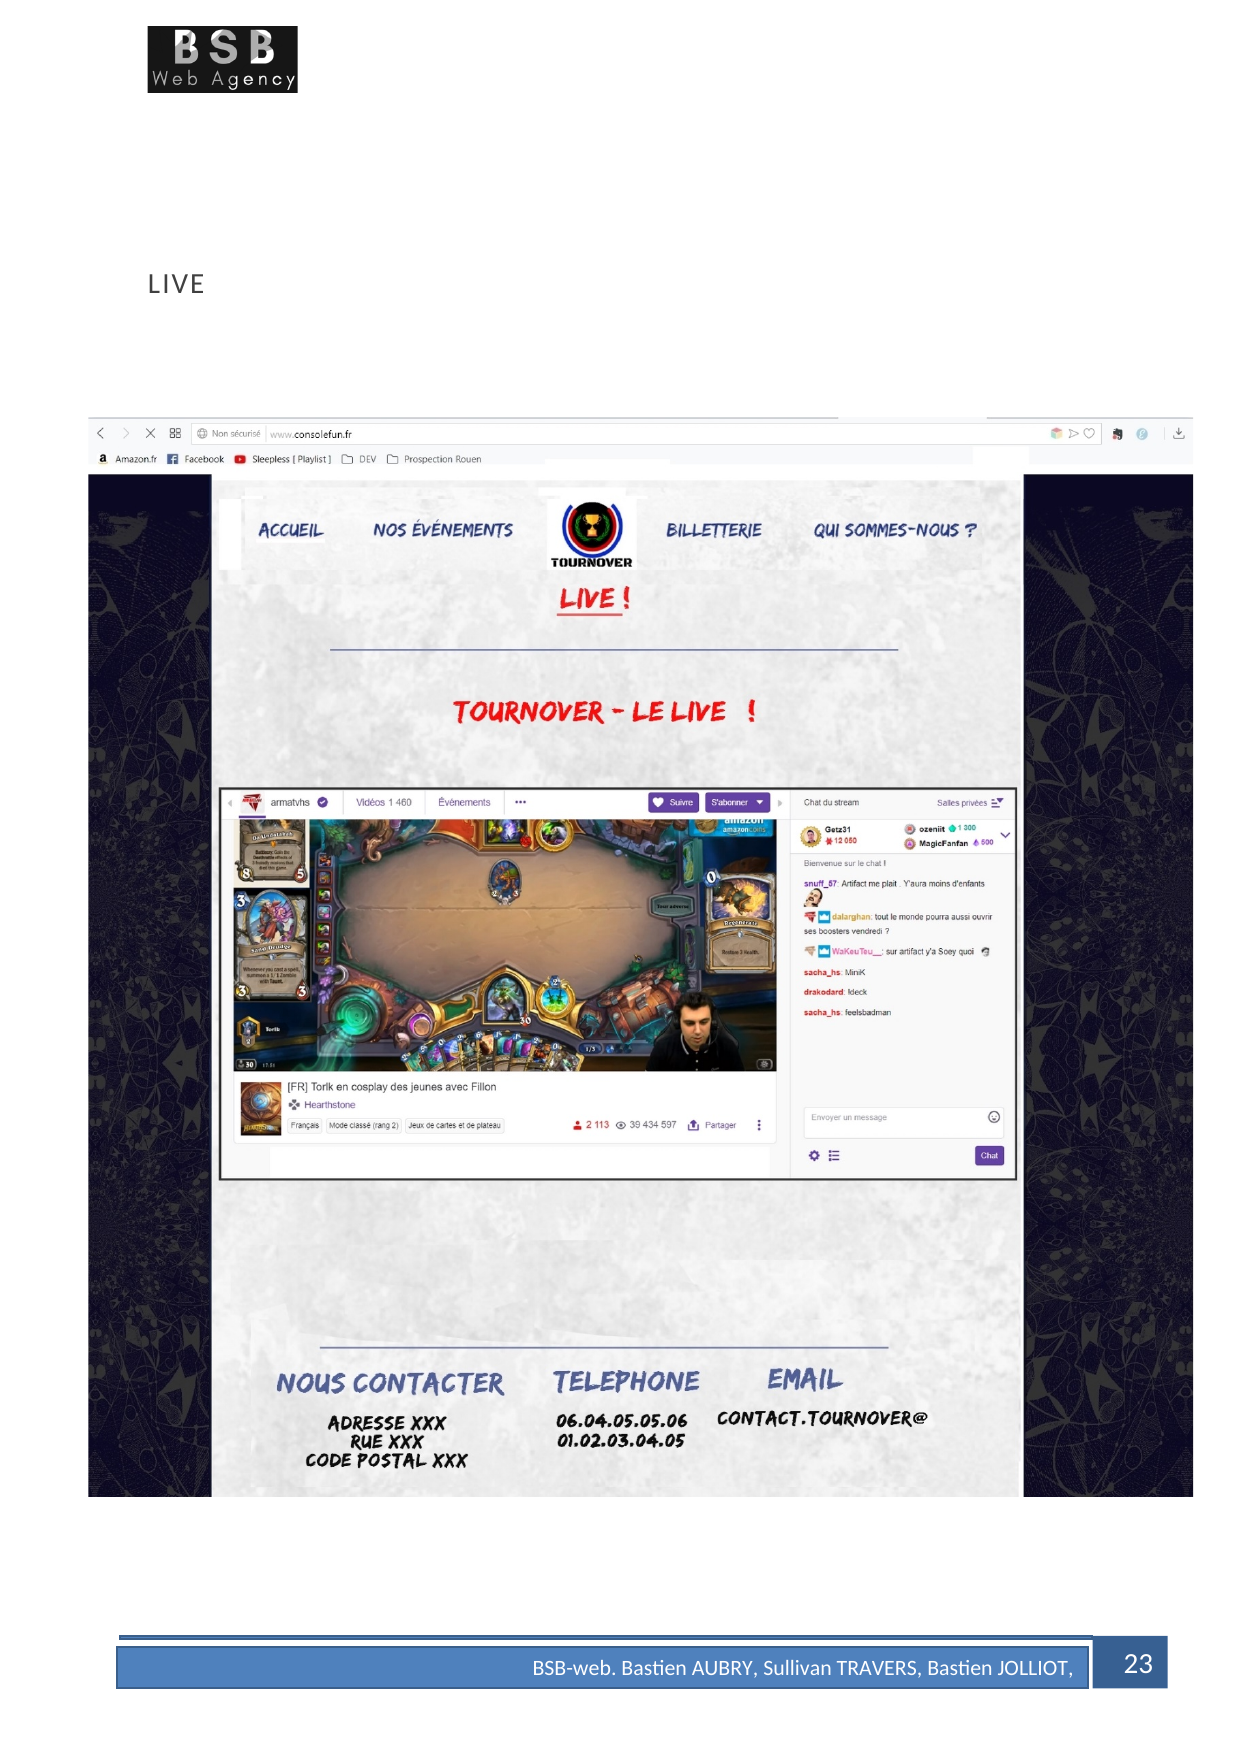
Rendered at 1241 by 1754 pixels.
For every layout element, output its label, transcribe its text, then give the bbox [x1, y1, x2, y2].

picture [86, 417, 1193, 1494]
picture [147, 26, 298, 93]
subtitle Live [148, 265, 1093, 301]
